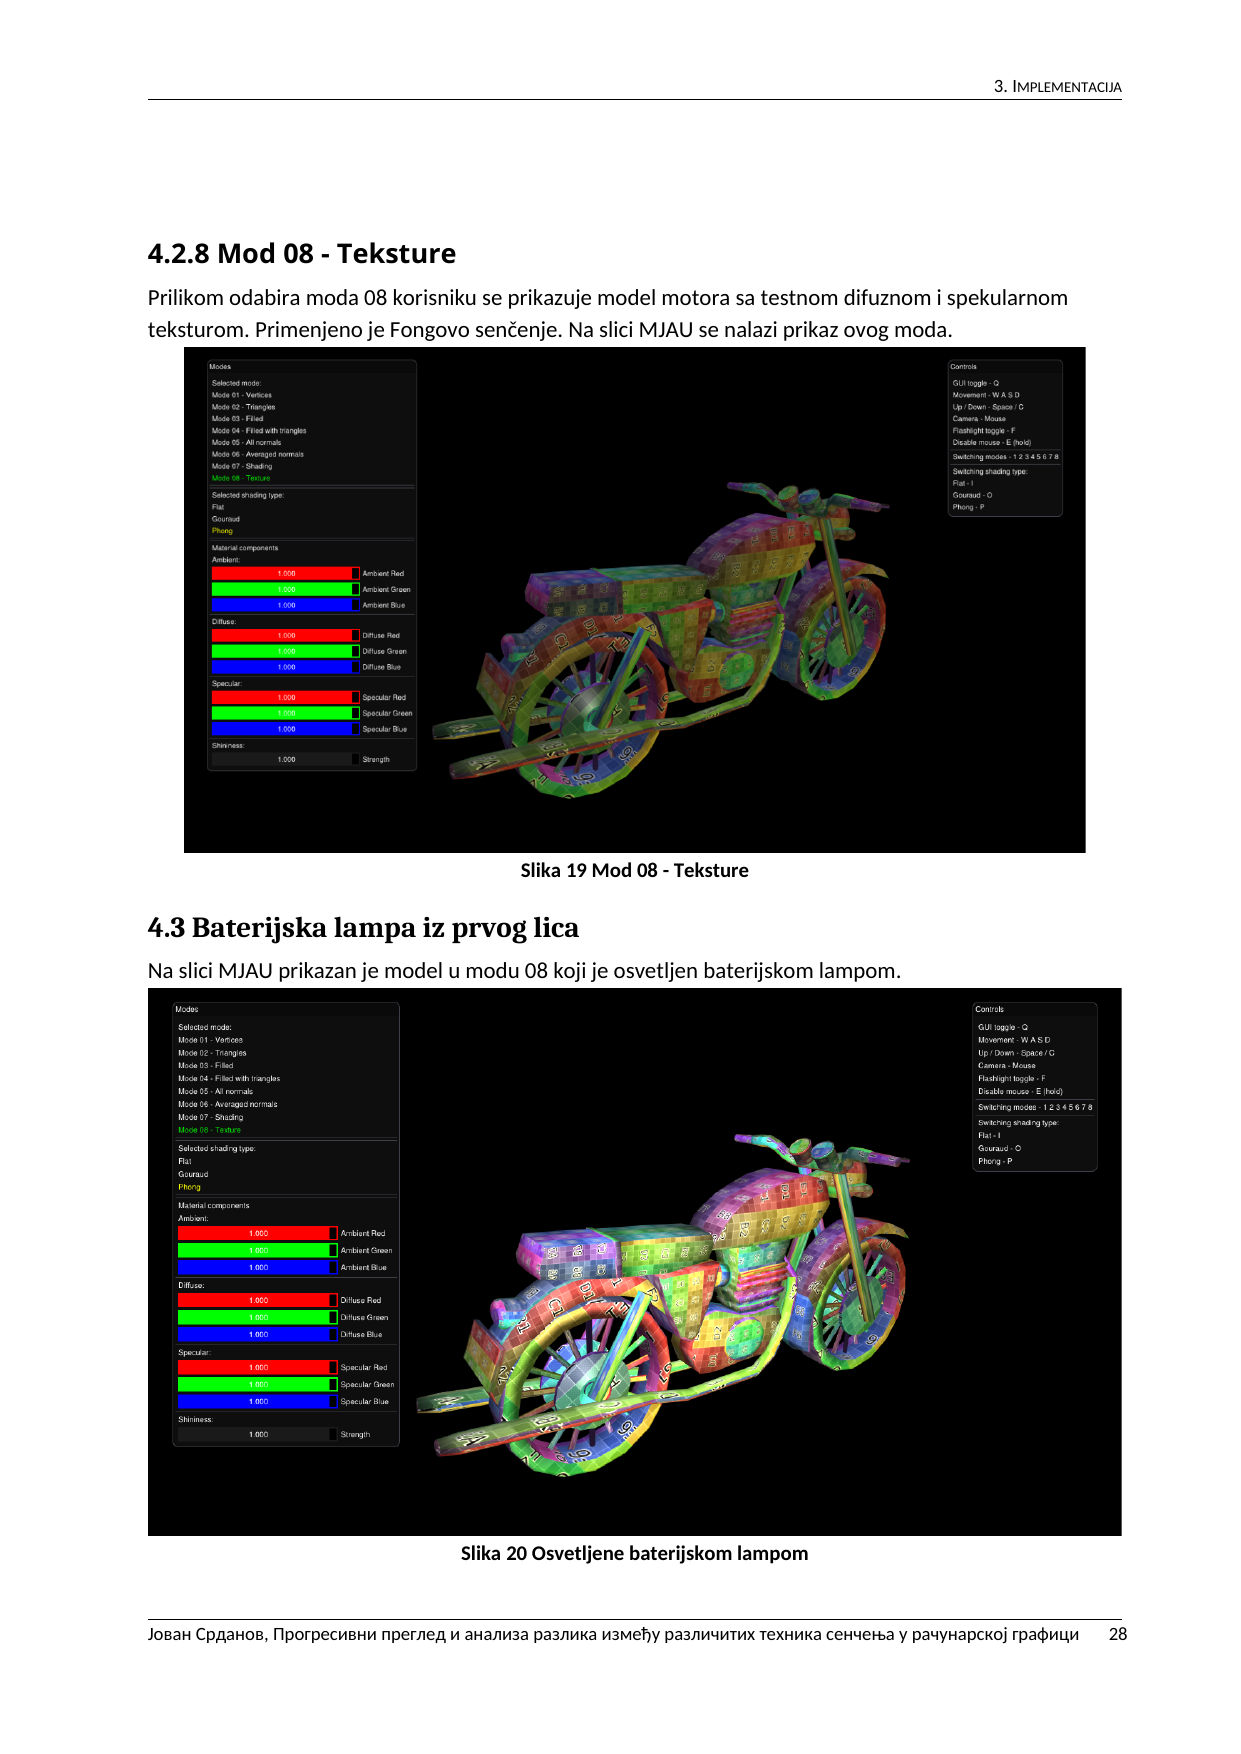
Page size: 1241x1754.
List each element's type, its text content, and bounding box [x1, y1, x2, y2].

picture [148, 988, 1122, 1536]
text Slika 19 Mod 08 - Teksture [148, 857, 1122, 883]
text Na slici MJAU prikazan je model u modu 08 koji je osvetljen baterijskom lampom. [148, 956, 1122, 984]
subtitle 4.3 Baterijska lampa iz prvog lica [148, 911, 1122, 945]
text Slika 20 Osvetljene baterijskom lampom [148, 1540, 1122, 1566]
text Prilikom odabira moda 08 korisniku se prikazuje model motora sa testnom difuznom i spekularnom teksturom. Primenjeno je Fongovo senčenje. Na slici MJAU se nalazi prikaz ovog moda. [148, 283, 1122, 344]
picture [184, 347, 1086, 853]
subtitle 4.2.8 Mod 08 - Teksture [148, 235, 1122, 272]
